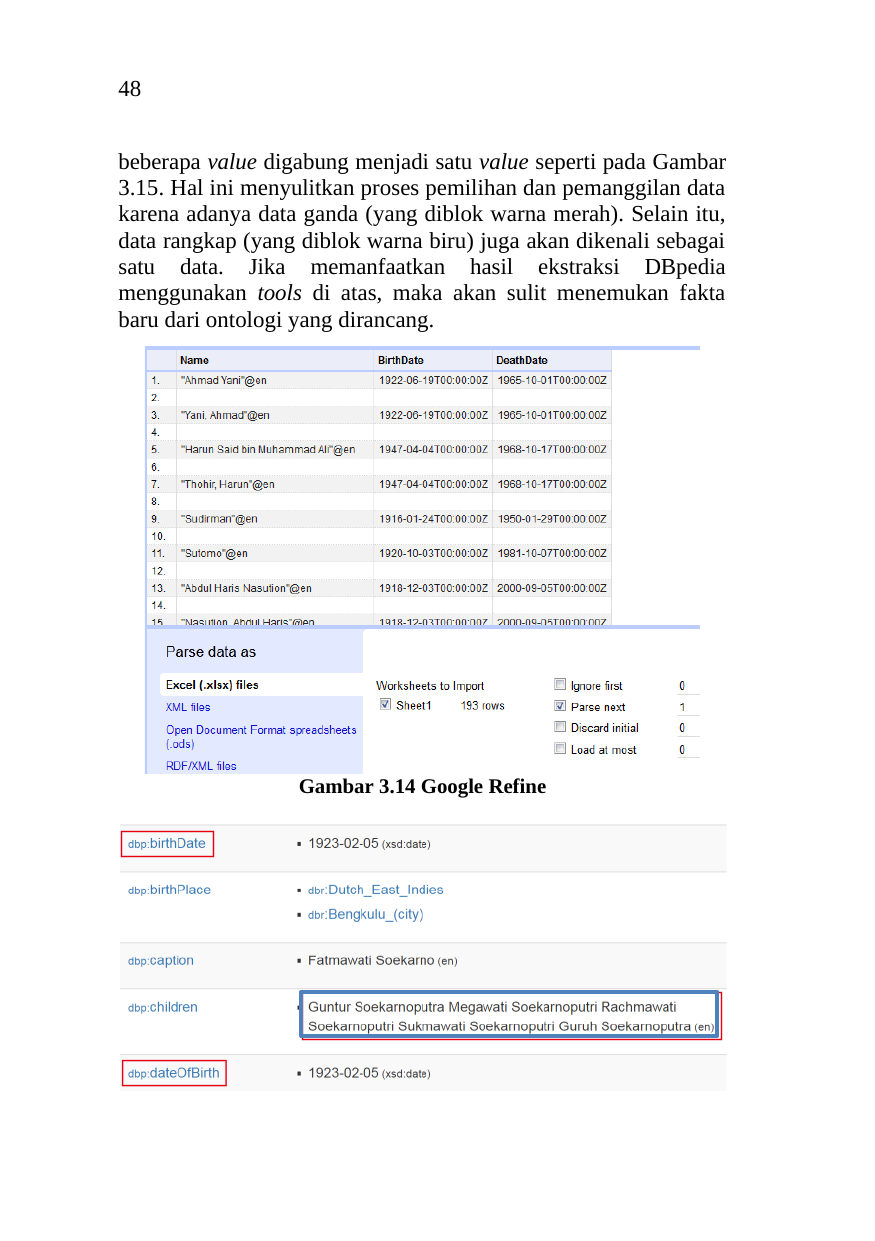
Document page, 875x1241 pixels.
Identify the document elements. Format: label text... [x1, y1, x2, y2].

picture [118, 824, 727, 1091]
picture [144, 346, 700, 774]
